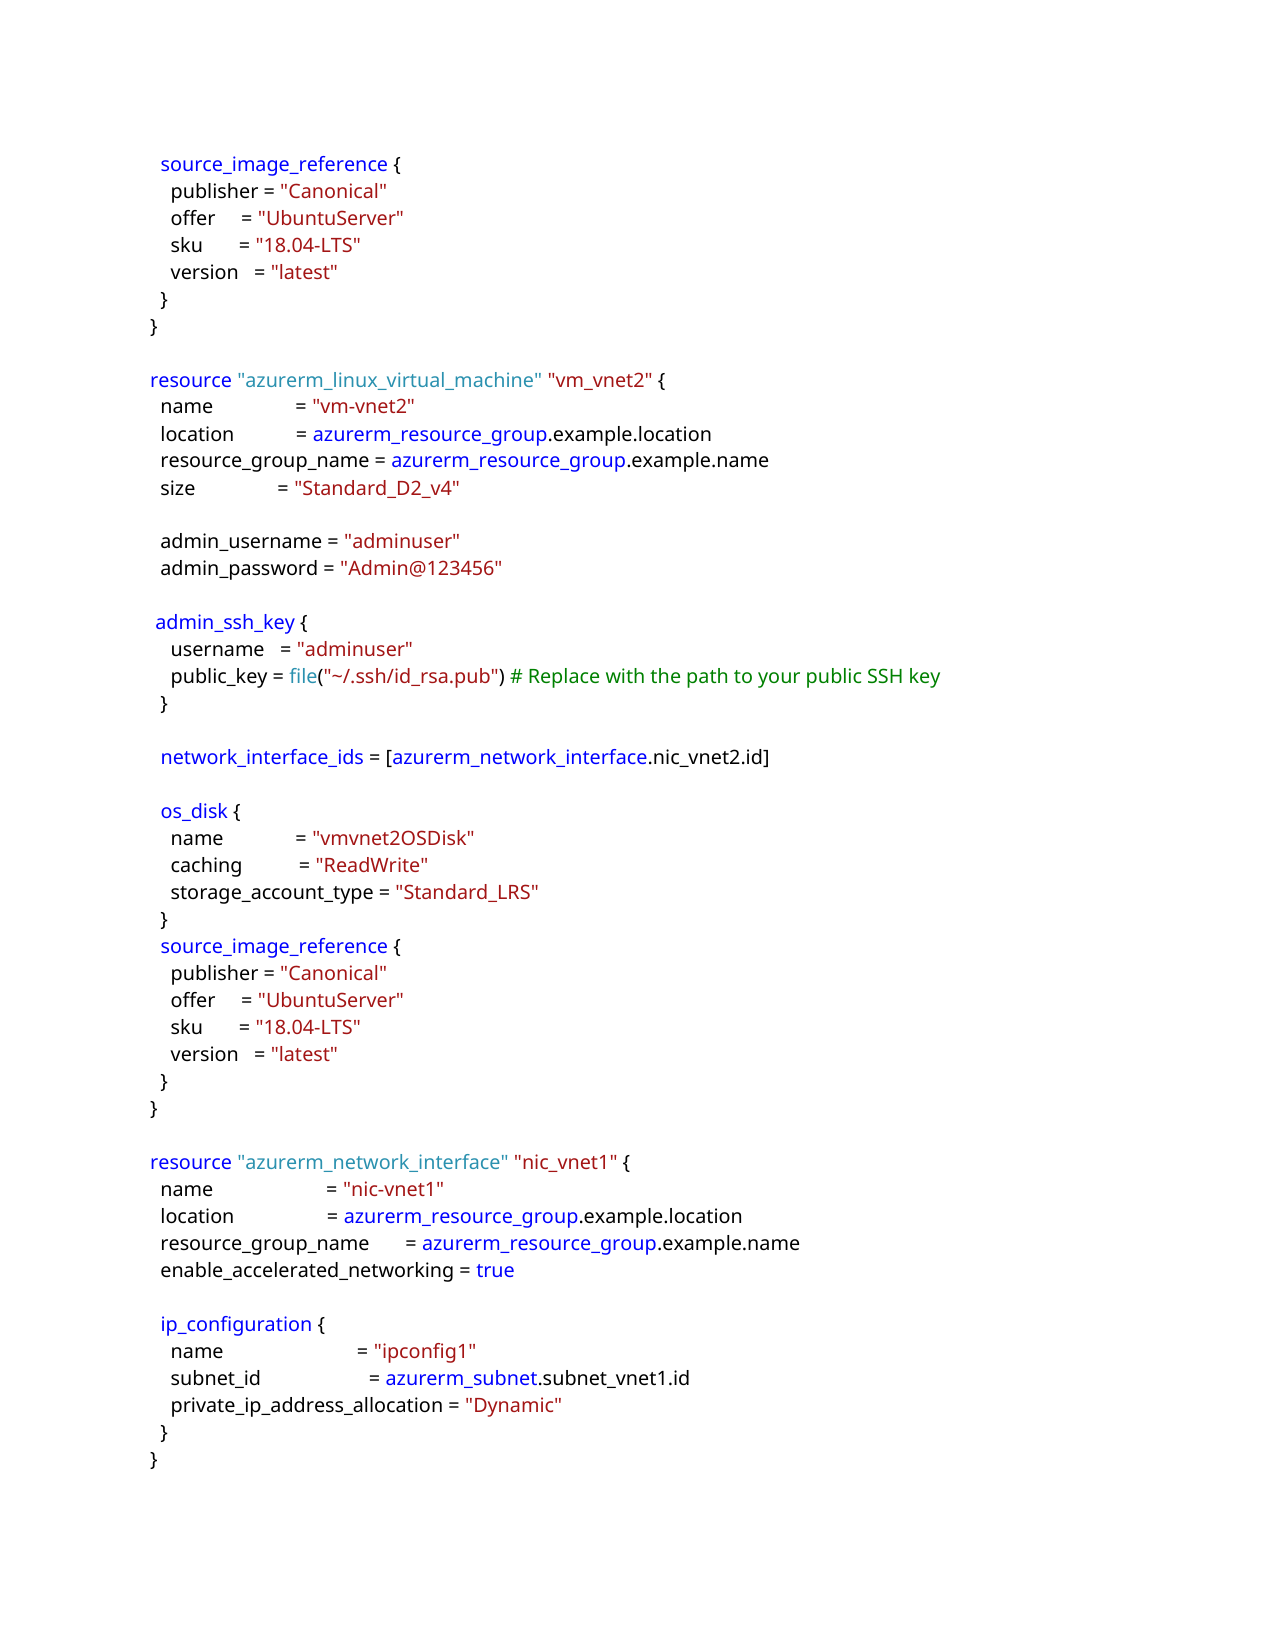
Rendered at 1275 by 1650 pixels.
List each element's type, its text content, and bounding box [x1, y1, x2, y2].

text } [150, 689, 1125, 717]
text } [150, 1445, 1125, 1472]
text version = "latest" [150, 1040, 1125, 1067]
text enable_accelerated_networking = true [150, 1256, 1125, 1283]
text source_image_reference { [150, 932, 1125, 959]
text version = "latest" [150, 258, 1125, 285]
text caching = "ReadWrite" [150, 851, 1125, 878]
text admin_ssh_key { [150, 609, 1125, 636]
text } [150, 285, 1125, 312]
text resource "azurerm_network_interface" "nic_vnet1" { [150, 1148, 1125, 1175]
text private_ip_address_allocation = "Dynamic" [150, 1391, 1125, 1418]
text name = "ipconfig1" [150, 1337, 1125, 1364]
text location = azurerm_resource_group.example.location [150, 1202, 1125, 1229]
text admin_username = "adminuser" [150, 528, 1125, 555]
text resource_group_name = azurerm_resource_group.example.name [150, 1229, 1125, 1256]
text name = "nic-vnet1" [150, 1175, 1125, 1202]
text os_disk { [150, 797, 1125, 824]
text public_key = file("~/.ssh/id_rsa.pub") # Replace with the path to your public SSH key [150, 663, 1125, 689]
text publisher = "Canonical" [150, 177, 1125, 204]
text resource_group_name = azurerm_resource_group.example.name [150, 447, 1125, 474]
text location = azurerm_resource_group.example.location [150, 420, 1125, 447]
text size = "Standard_D2_v4" [150, 474, 1125, 501]
text sku = "18.04-LTS" [150, 231, 1125, 258]
text offer = "UbuntuServer" [150, 204, 1125, 231]
text source_image_reference { [150, 150, 1125, 177]
text sku = "18.04-LTS" [150, 1013, 1125, 1040]
text storage_account_type = "Standard_LRS" [150, 878, 1125, 905]
text ip_configuration { [150, 1310, 1125, 1337]
text } [150, 1418, 1125, 1445]
text offer = "UbuntuServer" [150, 986, 1125, 1013]
text resource "azurerm_linux_virtual_machine" "vm_vnet2" { [150, 366, 1125, 393]
text } [150, 312, 1125, 339]
text subnet_id = azurerm_subnet.subnet_vnet1.id [150, 1364, 1125, 1391]
text name = "vm-vnet2" [150, 393, 1125, 420]
text name = "vmvnet2OSDisk" [150, 824, 1125, 851]
text } [150, 905, 1125, 932]
text network_interface_ids = [azurerm_network_interface.nic_vnet2.id] [150, 743, 1125, 771]
text } [150, 1094, 1125, 1121]
text publisher = "Canonical" [150, 959, 1125, 986]
text } [150, 1067, 1125, 1094]
text username = "adminuser" [150, 636, 1125, 663]
text admin_password = "Admin@123456" [150, 555, 1125, 582]
